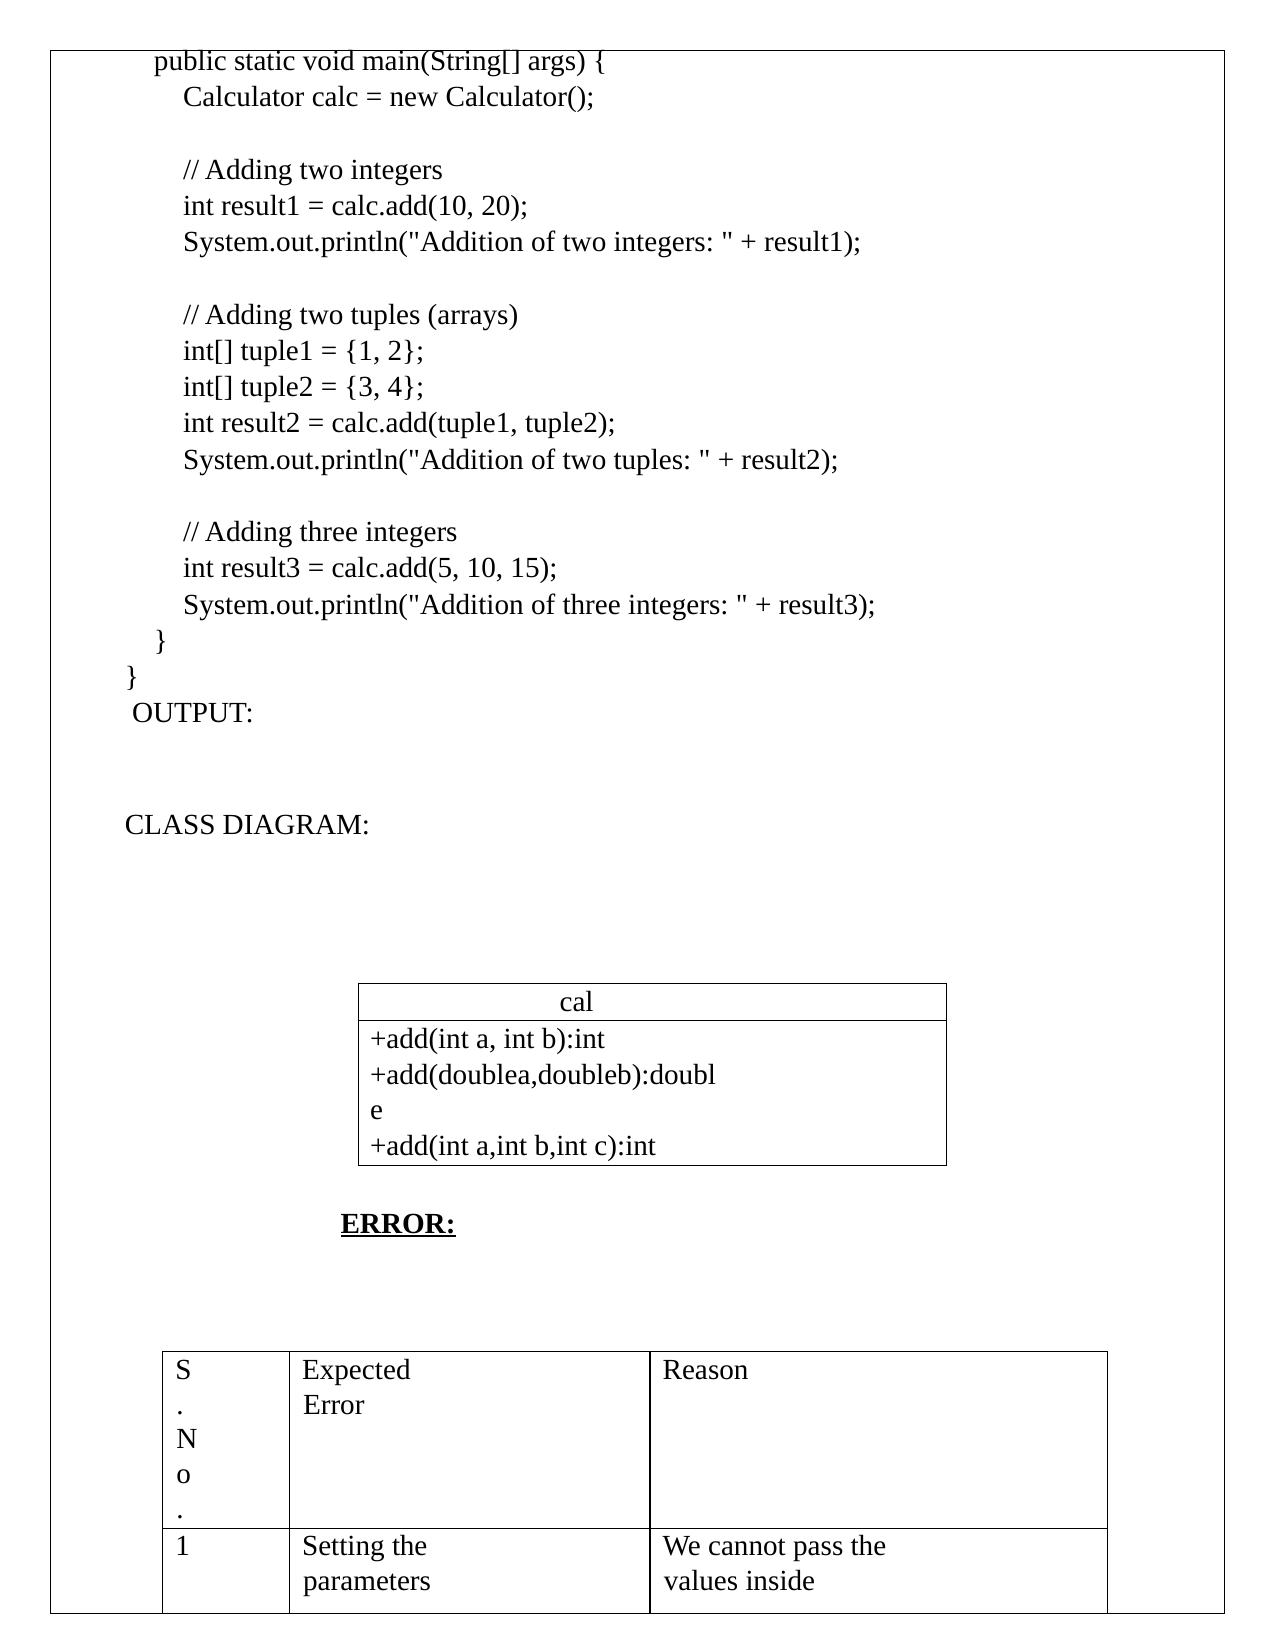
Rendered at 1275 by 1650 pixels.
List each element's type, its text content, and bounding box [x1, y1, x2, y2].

text int[] tuple2 = {3, 4}; [124, 369, 986, 403]
table_header S.No. [163, 1352, 289, 1527]
text int[] tuple1 = {1, 2}; [124, 333, 986, 367]
table_header Expected Error [290, 1352, 649, 1527]
text public static void main(String[] args) { [124, 51, 986, 77]
text // Adding two tuples (arrays) [124, 297, 986, 330]
text // Adding two integers [124, 152, 986, 185]
text Calculator calc = new Calculator(); [124, 79, 986, 113]
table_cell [651, 1529, 1107, 1613]
table_header cal [359, 984, 946, 1020]
text int result2 = calc.add(tuple1, tuple2); [124, 406, 986, 439]
text } [124, 659, 986, 693]
text System.out.println("Addition of three integers: " + result3); [124, 587, 986, 620]
table_header Reason [651, 1352, 1107, 1527]
table_cell 1 [163, 1529, 289, 1613]
text OUTPUT: [124, 696, 986, 729]
text int result3 = calc.add(5, 10, 15); [124, 551, 986, 584]
text System.out.println("Addition of two tuples: " + result2); [124, 442, 986, 475]
text int result1 = calc.add(10, 20); [124, 188, 986, 222]
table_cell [290, 1529, 649, 1613]
text System.out.println("Addition of two integers: " + result1); [124, 224, 986, 258]
table_cell +add(int a, int b):int +add(doublea,doubleb):double +add(int a,int b,int c):int [359, 1021, 946, 1164]
text } [124, 623, 986, 657]
text ERROR: [124, 1206, 986, 1239]
text // Adding three integers [124, 514, 986, 548]
text CLASS DIAGRAM: [124, 807, 986, 841]
